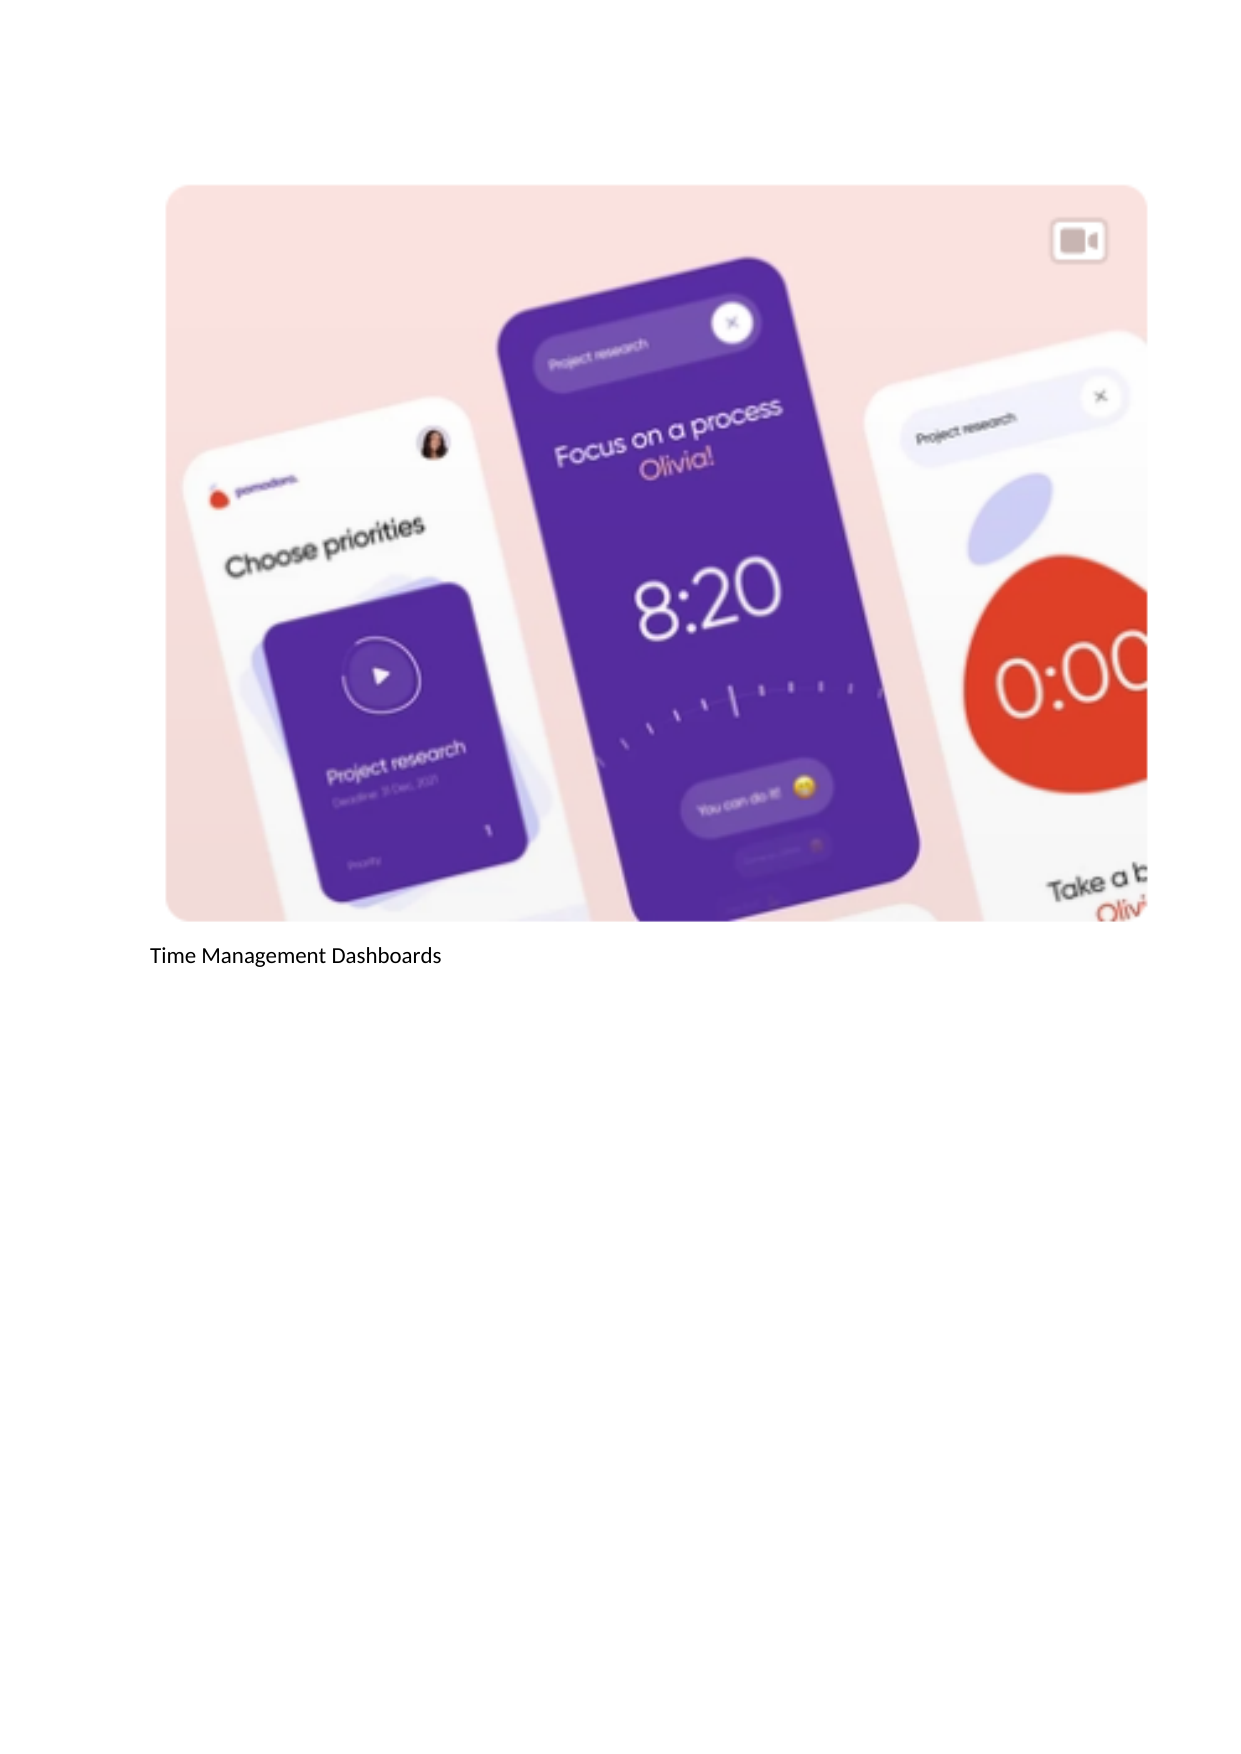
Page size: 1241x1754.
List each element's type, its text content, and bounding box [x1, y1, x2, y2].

text Time Management Dashboards [150, 941, 1090, 969]
picture [150, 150, 1163, 922]
